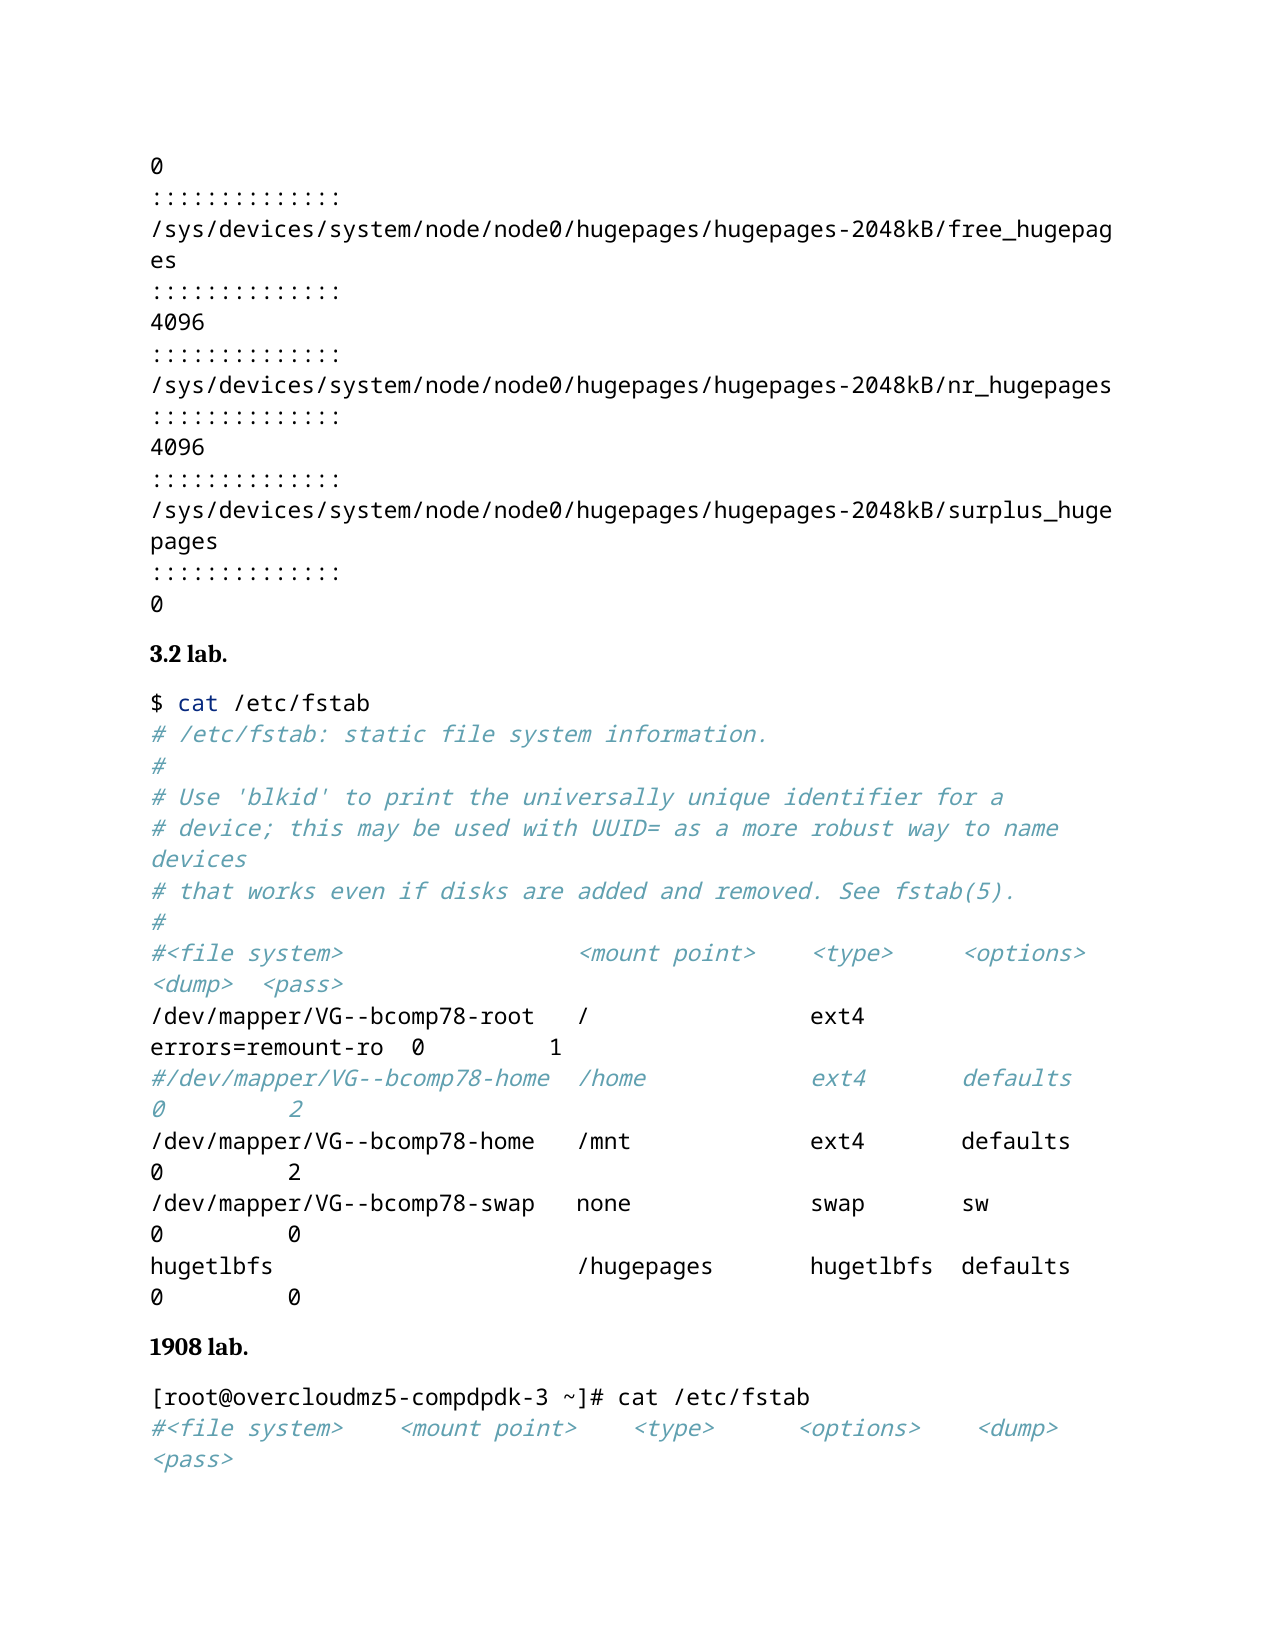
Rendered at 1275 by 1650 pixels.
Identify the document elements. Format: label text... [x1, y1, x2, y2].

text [150, 1380, 1125, 1474]
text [150, 150, 1125, 619]
text 1908 lab. [150, 1333, 1125, 1362]
text $ cat /etc/fstab # /etc/fstab: static file system information. # # Use 'blkid' to print the universally unique identifier for a # device; this may be used with UUID= as a more robust way to name devices # that works even if disks are added and removed. See fstab(5). # #<file system> <mount point> <type> <options> <dump> <pass> /dev/mapper/VG--bcomp78-root / ext4 errors=remount-ro 0 1 #/dev/mapper/VG--bcomp78-home /home ext4 defaults 0 2 /dev/mapper/VG--bcomp78-home /mnt ext4 defaults 0 2 /dev/mapper/VG--bcomp78-swap none swap sw 0 0 hugetlbfs /hugepages hugetlbfs defaults 0 0 [150, 687, 1125, 1312]
text 3.2 lab. [150, 639, 1125, 668]
